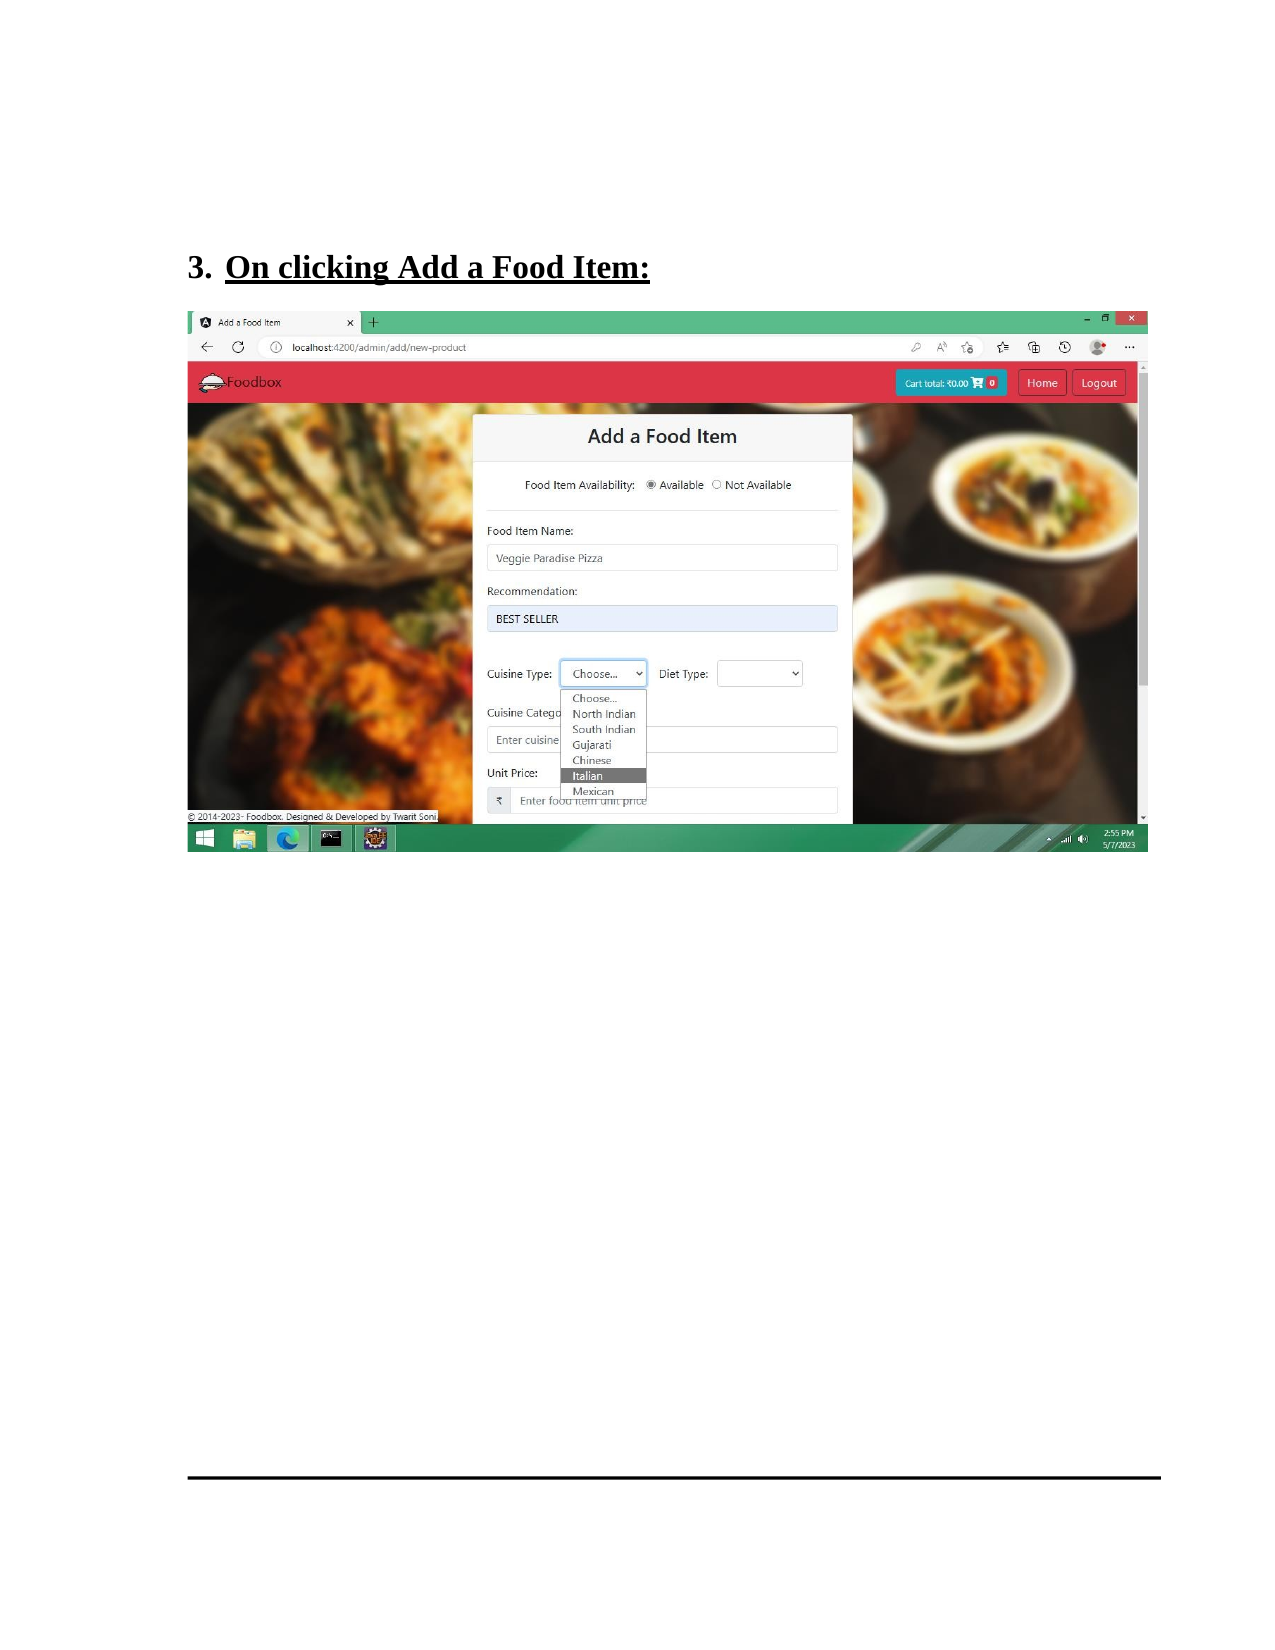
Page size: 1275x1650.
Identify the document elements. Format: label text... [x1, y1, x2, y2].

picture [187, 311, 1148, 852]
list On clicking Add a Food Item: [187, 247, 1173, 285]
